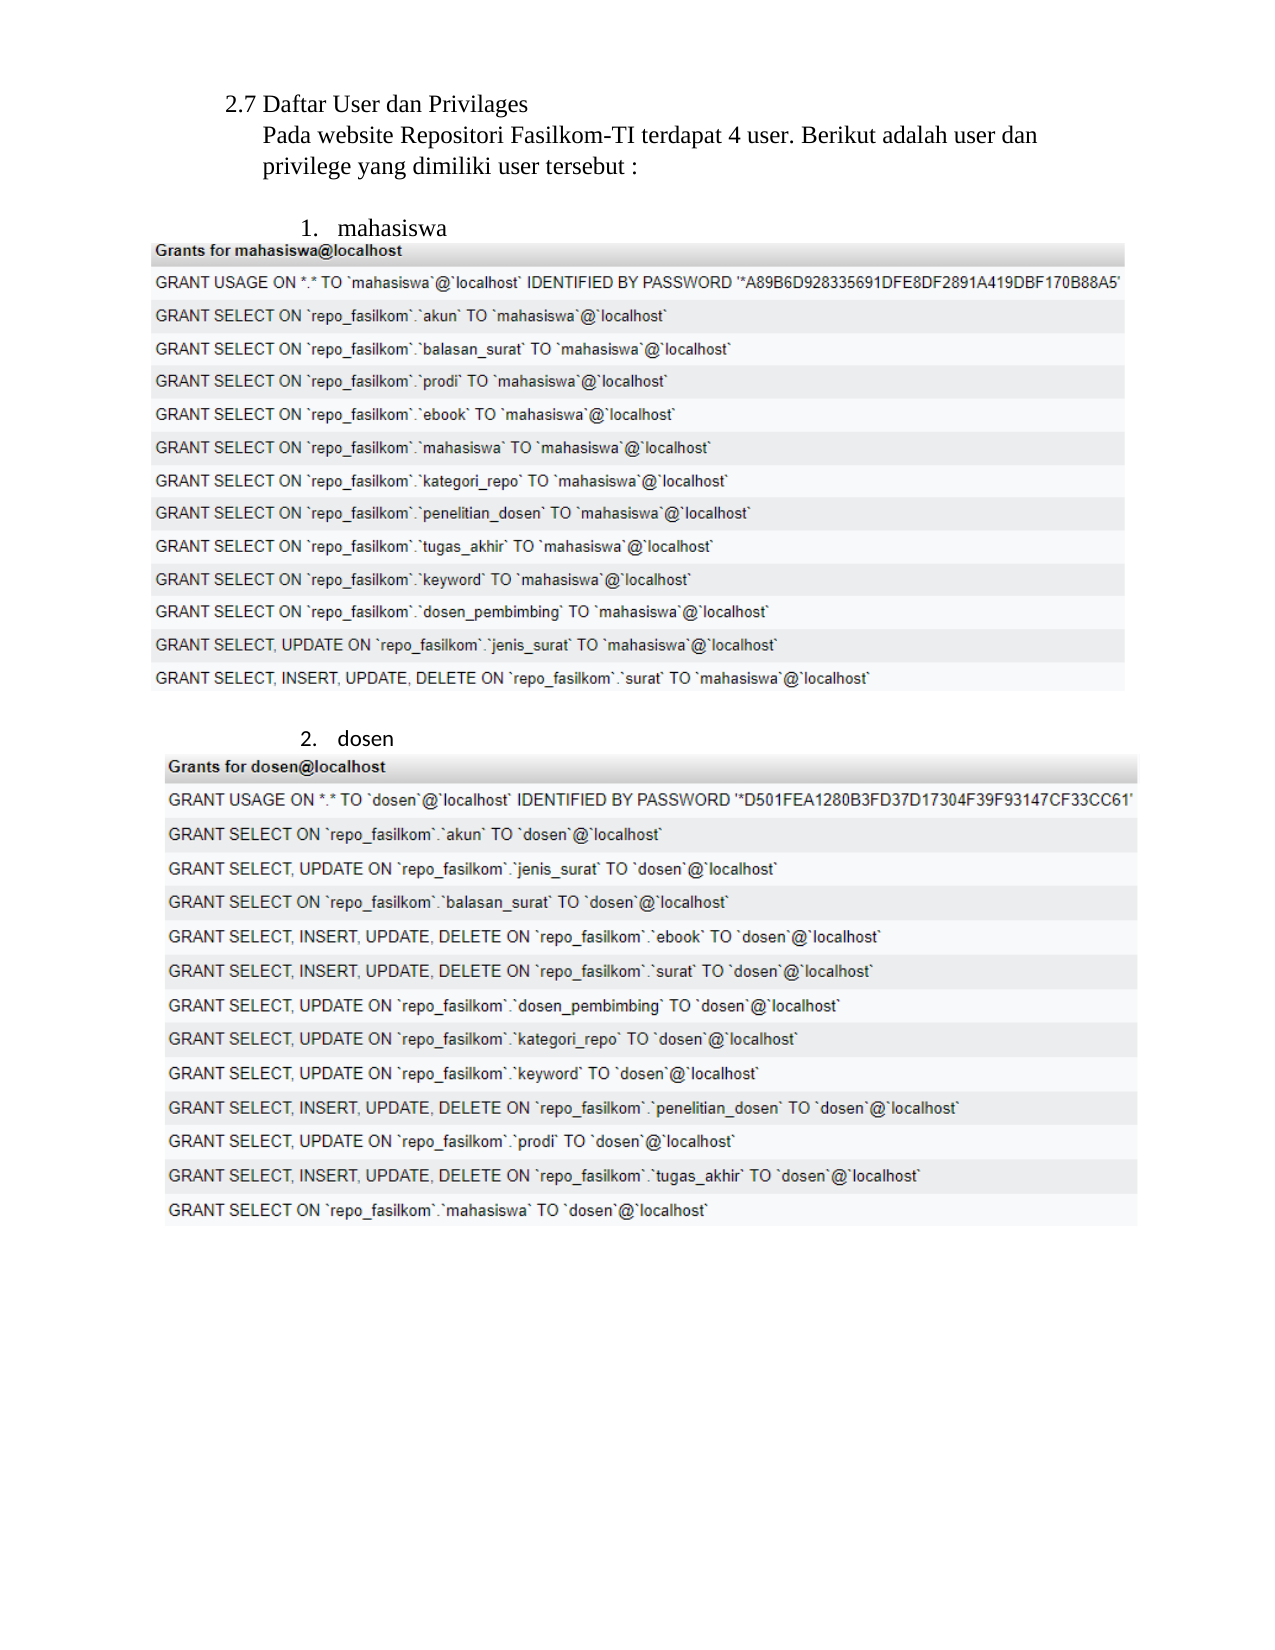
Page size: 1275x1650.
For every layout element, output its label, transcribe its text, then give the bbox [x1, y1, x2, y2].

list Daftar User dan Privilages [225, 89, 1125, 117]
picture [164, 754, 1140, 1226]
list mahasiswa [300, 213, 1125, 242]
picture [150, 243, 1125, 691]
list Pada website Repositori Fasilkom-TI terdapat 4 user. Berikut adalah user dan privilege yang dimiliki user tersebut : [262, 120, 1125, 179]
list dosen [300, 724, 1125, 752]
